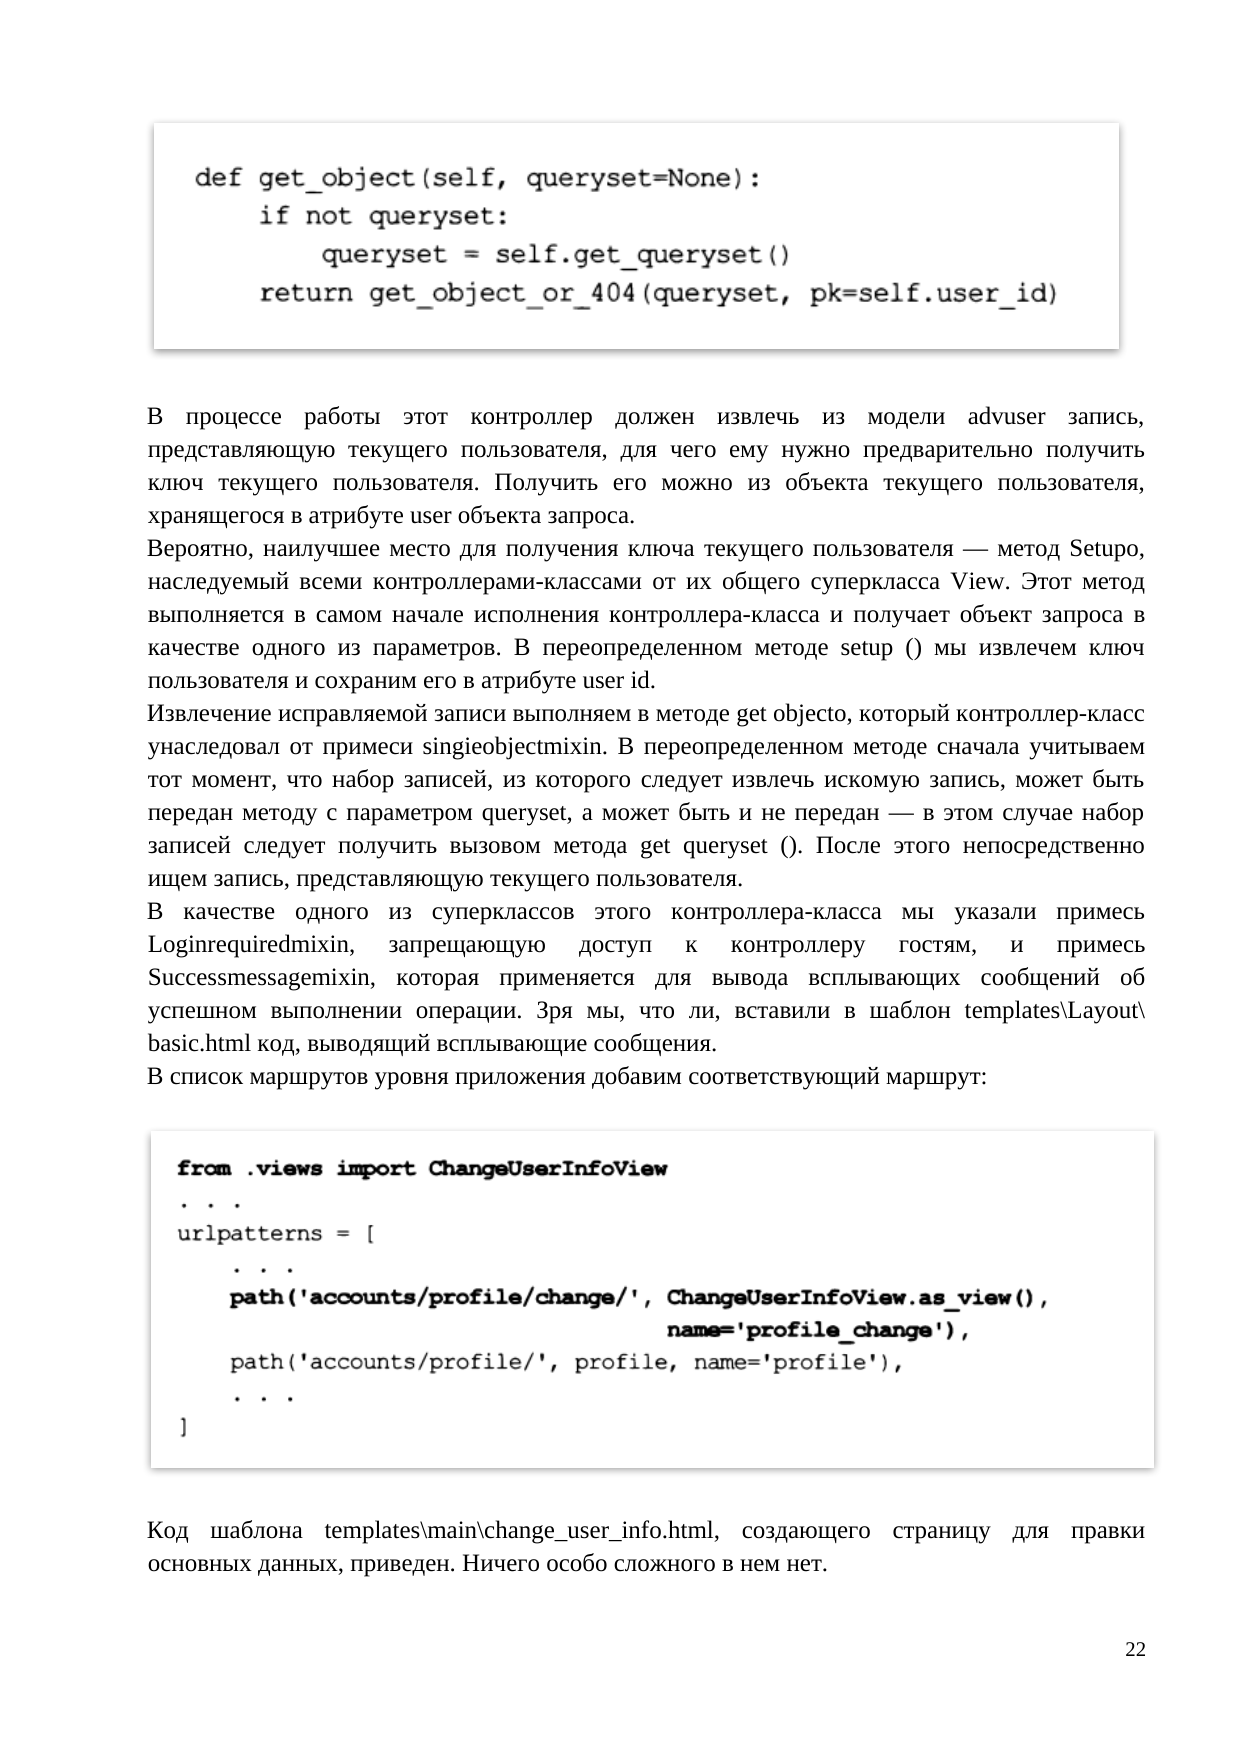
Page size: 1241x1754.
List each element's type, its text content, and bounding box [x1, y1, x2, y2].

picture [168, 138, 1104, 334]
text Вероятно, наилучшее место для получения ключа текущего пользователя — метод Setupo, наследуемый всеми контроллерами-классами от их общего суперкласса View. Этот метод выполняется в самом начале исполнения контроллера-класса и получает объект запроса в качестве одного из параметров. В переопределенном методе setup () мы извлечем ключ пользователя и сохраним его в атрибуте user id. [147, 533, 1146, 694]
text В качестве одного из суперклассов этого контроллера-класса мы указали примесь Loginrequiredmixin, запрещающую доступ к контроллеру гостям, и примесь Successmessagemixin, которая применяется для вывода всплывающих сообщений об успешном выполнении операции. Зря мы, что ли, вставили в шаблон templates\Layout\basic.html код, выводящий всплывающие сообщения. [147, 896, 1146, 1057]
picture [165, 1146, 1140, 1453]
text В список маршрутов уровня приложения добавим соответствующий маршрут: [147, 1061, 1146, 1090]
text Извлечение исправляемой записи выполняем в методе get objectо, который контроллер-класс унаследовал от примеси singieobjectmixin. В переопределенном методе сначала учитываем тот момент, что набор записей, из которого следует извлечь искомую запись, может быть передан методу с параметром queryset, а может быть и не передан — в этом случае набор записей следует получить вызовом метода get queryset (). После этого непосредственно ищем запись, представляющую текущего пользователя. [147, 698, 1146, 892]
text В процессе работы этот контроллер должен извлечь из модели advuser запись, представляющую текущего пользователя, для чего ему нужно предварительно получить ключ текущего пользователя. Получить его можно из объекта текущего пользователя, хранящегося в атрибуте user объекта запроса. [147, 401, 1146, 529]
text Код шаблона templates\main\change_user_info.html, создающего страницу для правки основных данных, приведен. Ничего особо сложного в нем нет. [147, 1516, 1146, 1577]
